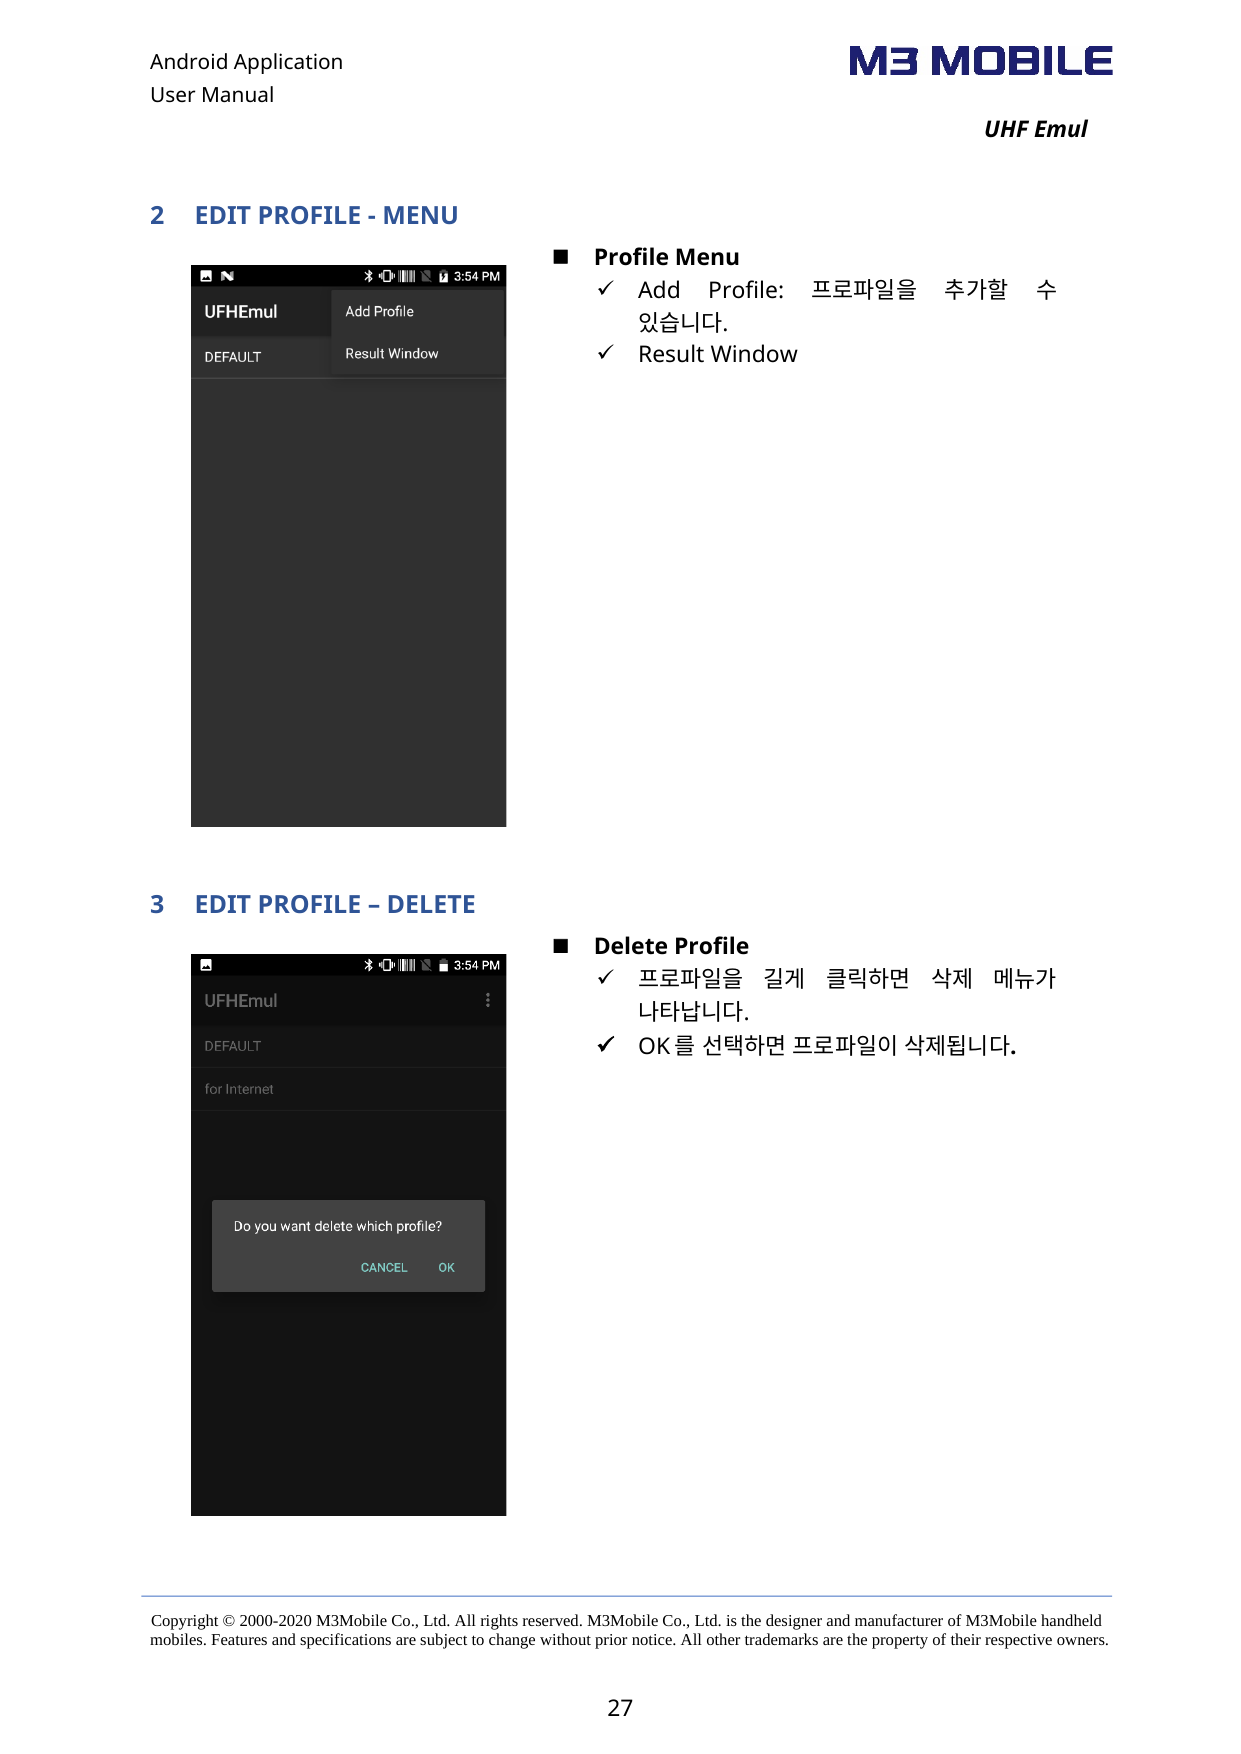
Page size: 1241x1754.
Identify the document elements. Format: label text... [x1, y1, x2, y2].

table_header Delete Profile 프로파일을 길게 클릭하면 삭제 메뉴가 나타납니다. OK를 선택하면 프로파일이 삭제됩니다. [536, 930, 1068, 1519]
table_header Profile Menu Add Profile: 프로파일을 추가할 수 있습니다. Result Window [536, 241, 1068, 830]
picture [191, 954, 507, 1516]
table_header [161, 241, 536, 830]
picture [191, 265, 507, 827]
subtitle EDIT PROFILE – DELETE [150, 887, 1090, 921]
subtitle EDIT PROFILE - MENU [150, 198, 1090, 232]
picture [850, 46, 1113, 75]
table_header [161, 930, 536, 1519]
